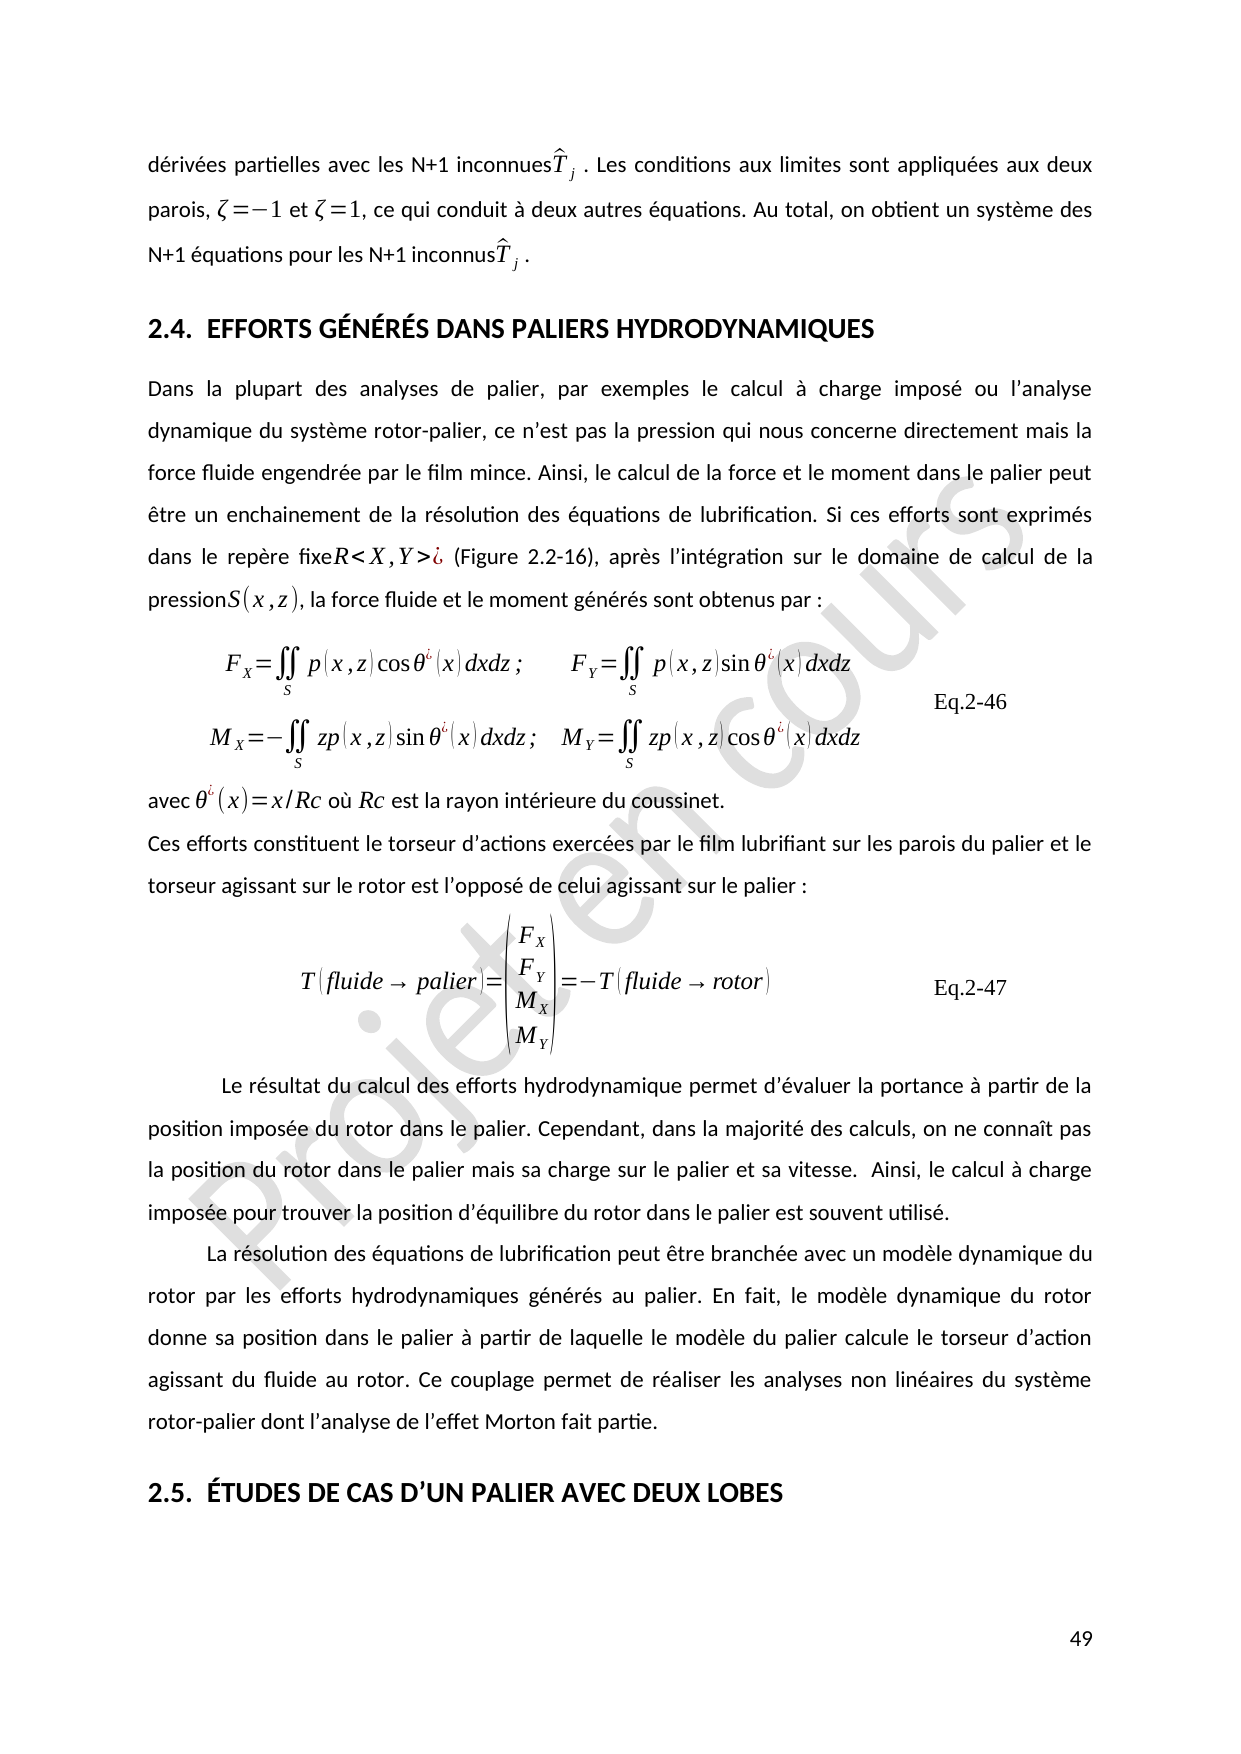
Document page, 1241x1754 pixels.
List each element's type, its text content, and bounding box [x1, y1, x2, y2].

subtitle Efforts générés dans paliers hydrodynamiques [148, 311, 1093, 346]
subtitle Études de cas d’un palier avec deux lobes [148, 1474, 1093, 1510]
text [148, 148, 1093, 272]
text Ces efforts constituent le torseur d’actions exercées par le film lubrifiant sur les parois du palier et le torseur agissant sur le rotor est l’opposé de celui agissant sur le palier : [148, 829, 1093, 899]
table_header [148, 628, 922, 785]
table_header [148, 913, 922, 1072]
text avec où est la rayon intérieure du coussinet. [148, 785, 1093, 815]
table_header [923, 628, 1093, 785]
text La résolution des équations de lubrification peut être branchée avec un modèle dynamique du rotor par les efforts hydrodynamiques générés au palier. En fait, le modèle dynamique du rotor donne sa position dans le palier à partir de laquelle le modèle du palier calcule le torseur d’action agissant du fluide au rotor. Ce couplage permet de réaliser les analyses non linéaires du système rotor-palier dont l’analyse de l’effet Morton fait partie. [148, 1239, 1093, 1436]
text Le résultat du calcul des efforts hydrodynamique permet d’évaluer la portance à partir de la position imposée du rotor dans le palier. Cependant, dans la majorité des calculs, on ne connaît pas la position du rotor dans le palier mais sa charge sur le palier et sa vitesse. Ainsi, le calcul à charge imposée pour trouver la position d’équilibre du rotor dans le palier est souvent utilisé. [148, 1072, 1093, 1226]
table_header [923, 913, 1093, 1072]
